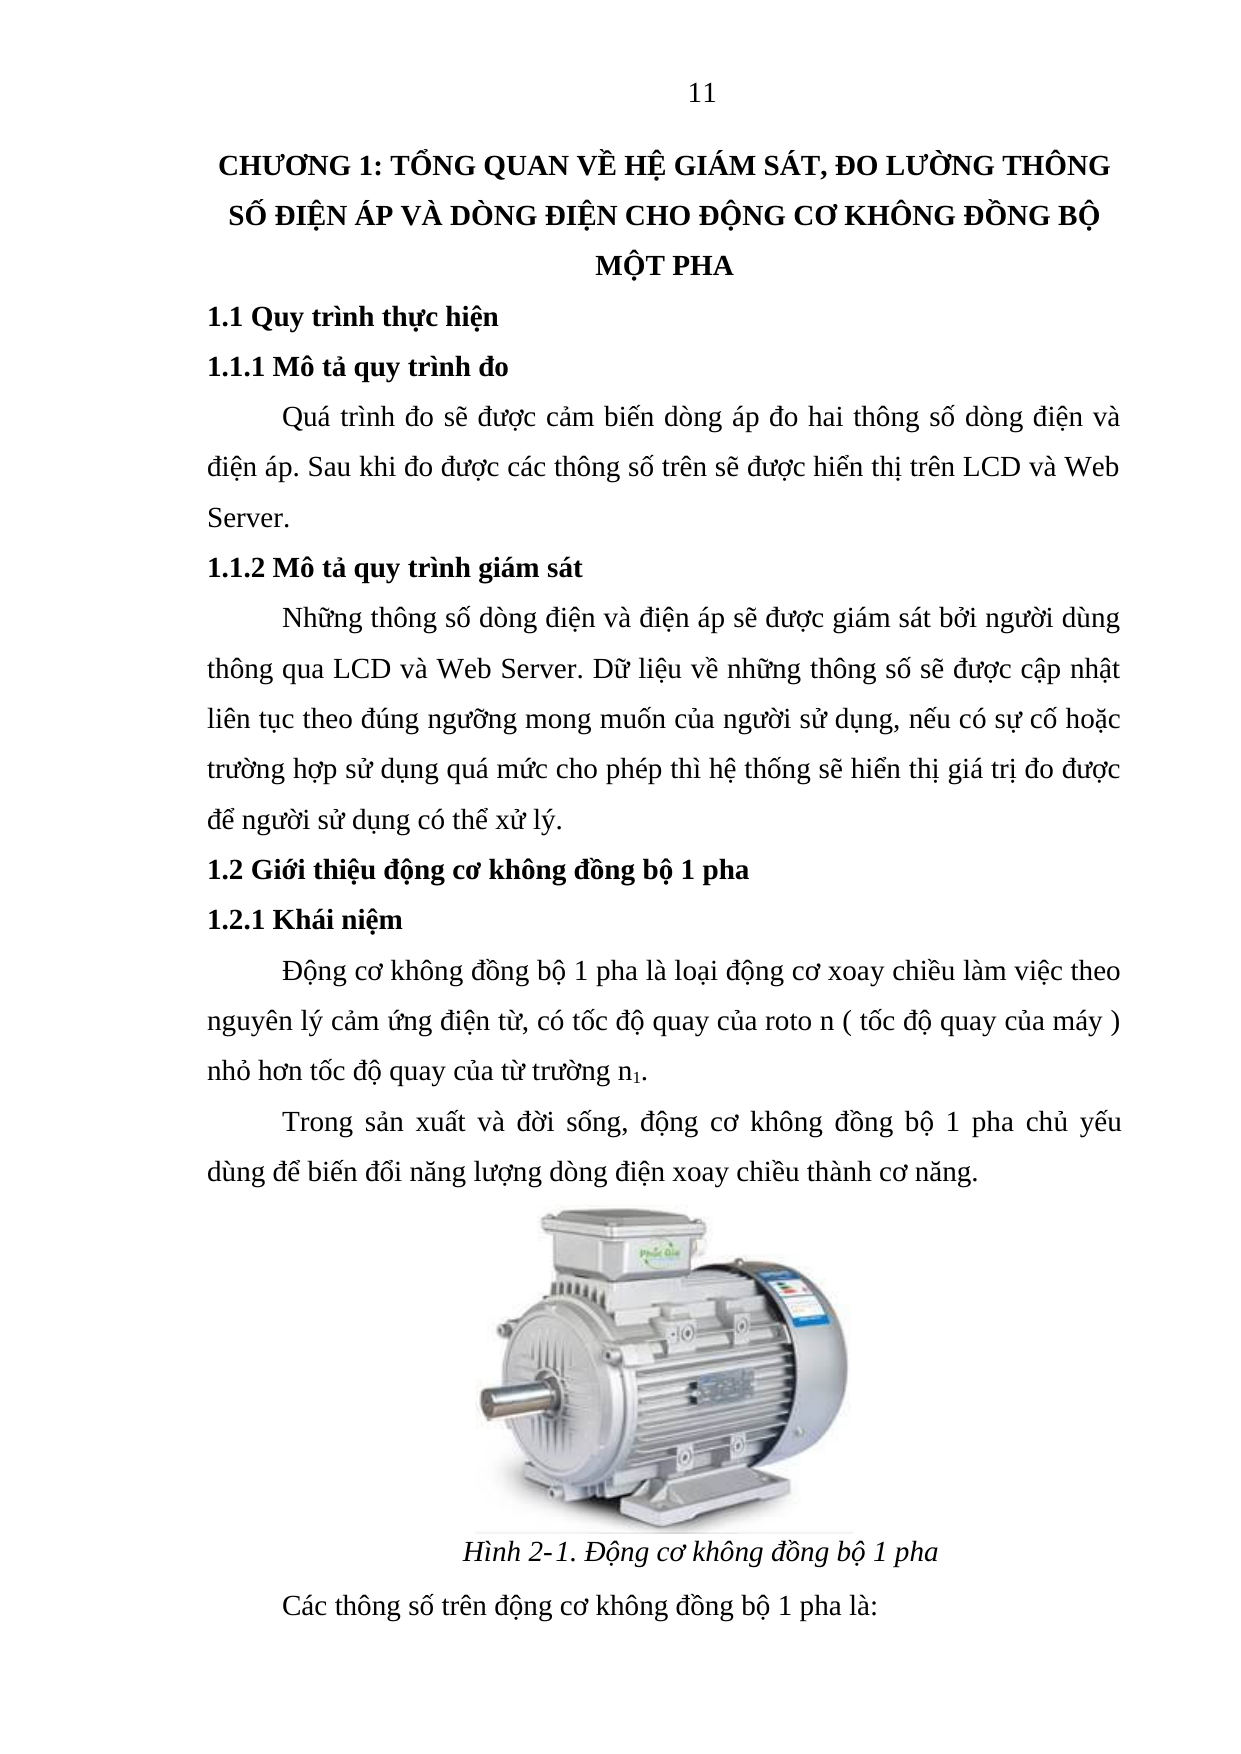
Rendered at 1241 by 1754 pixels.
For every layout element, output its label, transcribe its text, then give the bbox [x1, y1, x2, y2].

text Quá trình đo sẽ được cảm biến dòng áp đo hai thông số dòng điện và điện áp. Sau khi đo được các thông số trên sẽ được hiển thị trên LCD và Web Server. [207, 399, 1122, 533]
subtitle Quy trình thực hiện [207, 299, 1122, 332]
text Những thông số dòng điện và điện áp sẽ được giám sát bởi người dùng thông qua LCD và Web Server. Dữ liệu về những thông số sẽ được cập nhật liên tục theo đúng ngưỡng mong muốn của người sử dụng, nếu có sự cố hoặc trường hợp sử dụng quá mức cho phép thì hệ thống sẽ hiển thị giá trị đo được để người sử dụng có thể xử lý. [207, 601, 1122, 835]
text Các thông số trên động cơ không đồng bộ 1 pha là: [207, 1588, 1122, 1622]
text Hình 2-1. Động cơ không đồng bộ 1 pha [207, 1534, 1122, 1567]
subtitle Mô tả quy trình giám sát [207, 550, 1122, 584]
text Động cơ không đồng bộ 1 pha là loại động cơ xoay chiều làm việc theo nguyên lý cảm ứng điện từ, có tốc độ quay của roto n ( tốc độ quay của máy ) nhỏ hơn tốc độ quay của từ trường n1. [207, 953, 1122, 1087]
subtitle Khái niệm [207, 902, 1122, 936]
subtitle Mô tả quy trình đo [207, 349, 1122, 382]
picture [475, 1204, 854, 1534]
subtitle TỔNG QUAN VỀ HỆ GIÁM SÁT, ĐO LƯỜNG THÔNG SỐ ĐIỆN ÁP VÀ DÒNG ĐIỆN CHO ĐỘNG CƠ KHÔNG ĐỒNG BỘ MỘT PHA [207, 148, 1122, 282]
text Trong sản xuất và đời sống, động cơ không đồng bộ 1 pha chủ yếu dùng để biến đổi năng lượng dòng điện xoay chiều thành cơ năng. [207, 1104, 1122, 1187]
subtitle Giới thiệu động cơ không đồng bộ 1 pha [207, 852, 1122, 886]
